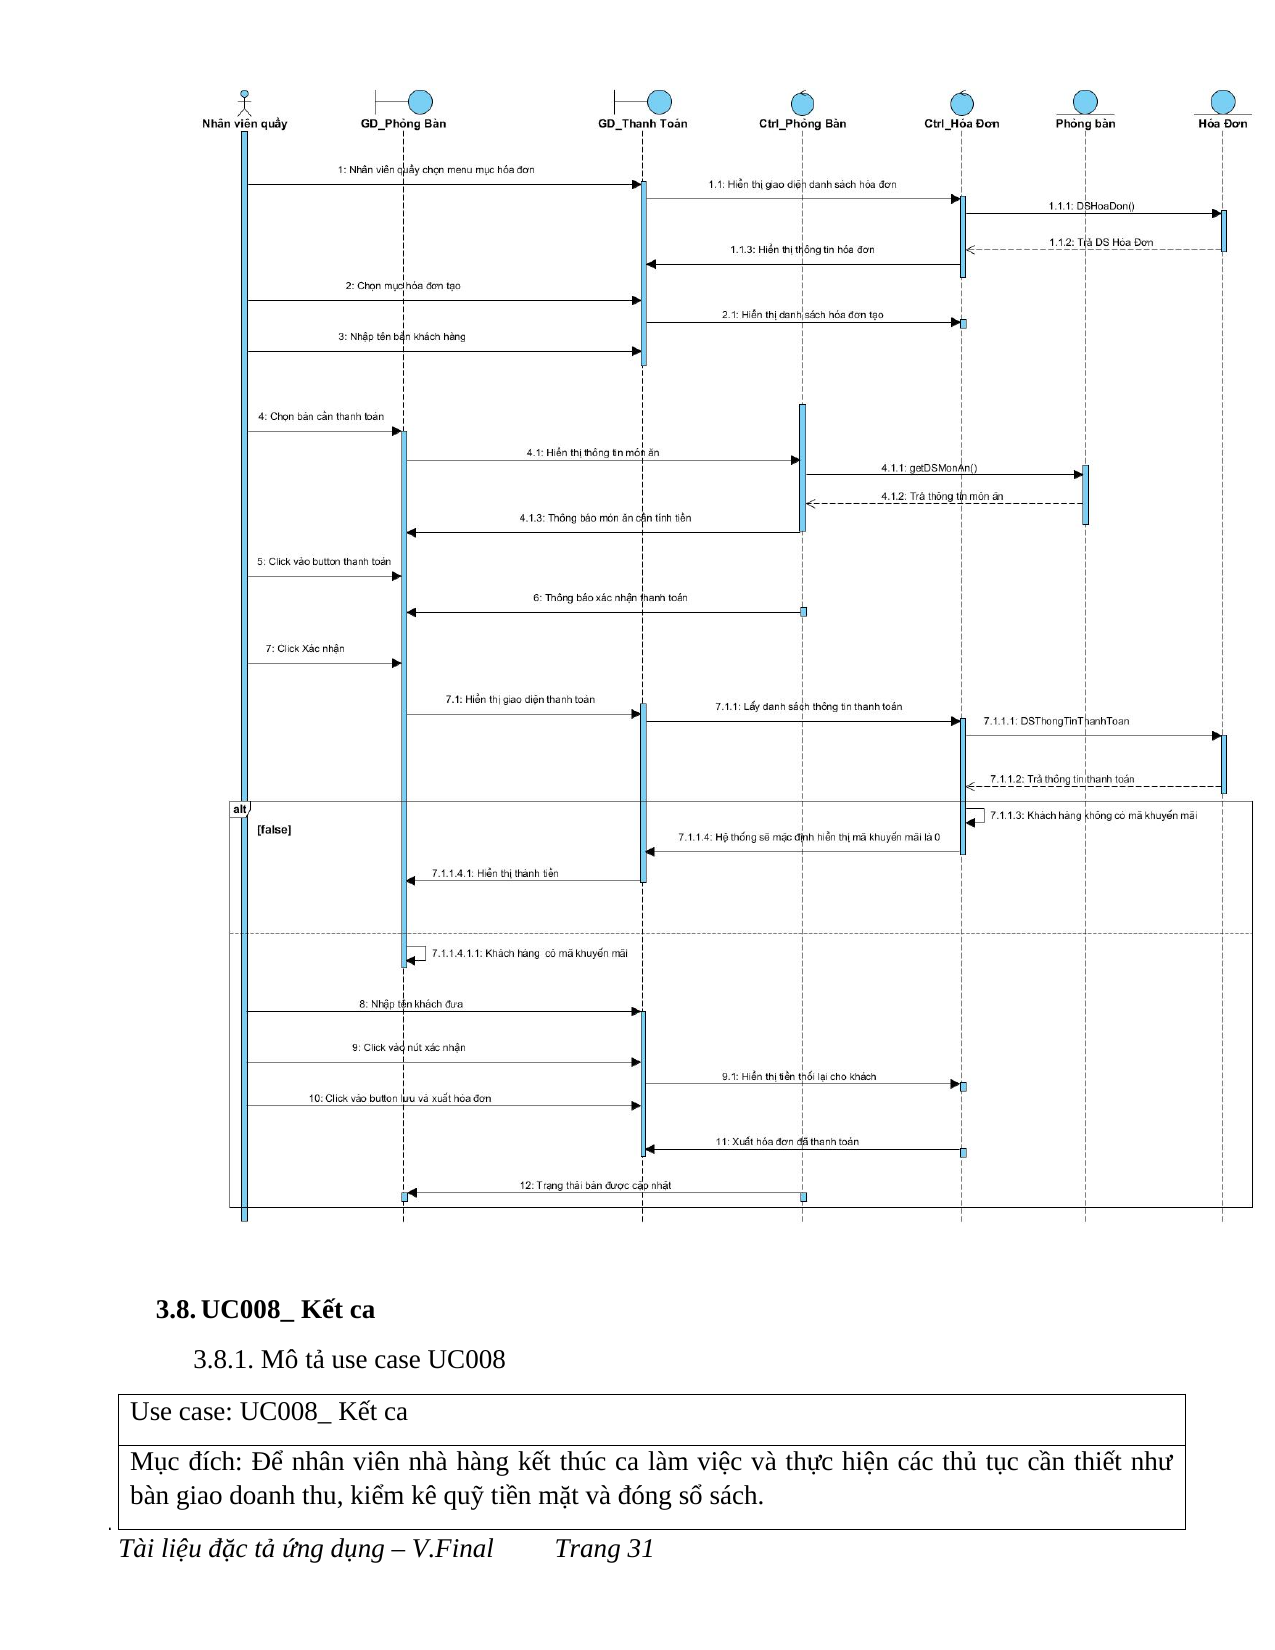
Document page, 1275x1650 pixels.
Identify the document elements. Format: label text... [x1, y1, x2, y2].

table_header Use case: UC008_ Kết ca [119, 1395, 1185, 1444]
table_cell Mục đích: Để nhân viên nhà hàng kết thúc ca làm việc và thực hiện các thủ tục cần thiết như bàn giao doanh thu, kiểm kê quỹ tiền mặt và đóng sổ sách. [119, 1446, 1185, 1529]
picture [193, 88, 1262, 1224]
text 3.8.1. Mô tả use case UC008 [118, 1343, 1186, 1374]
list UC008_ Kết ca [156, 1293, 1186, 1324]
